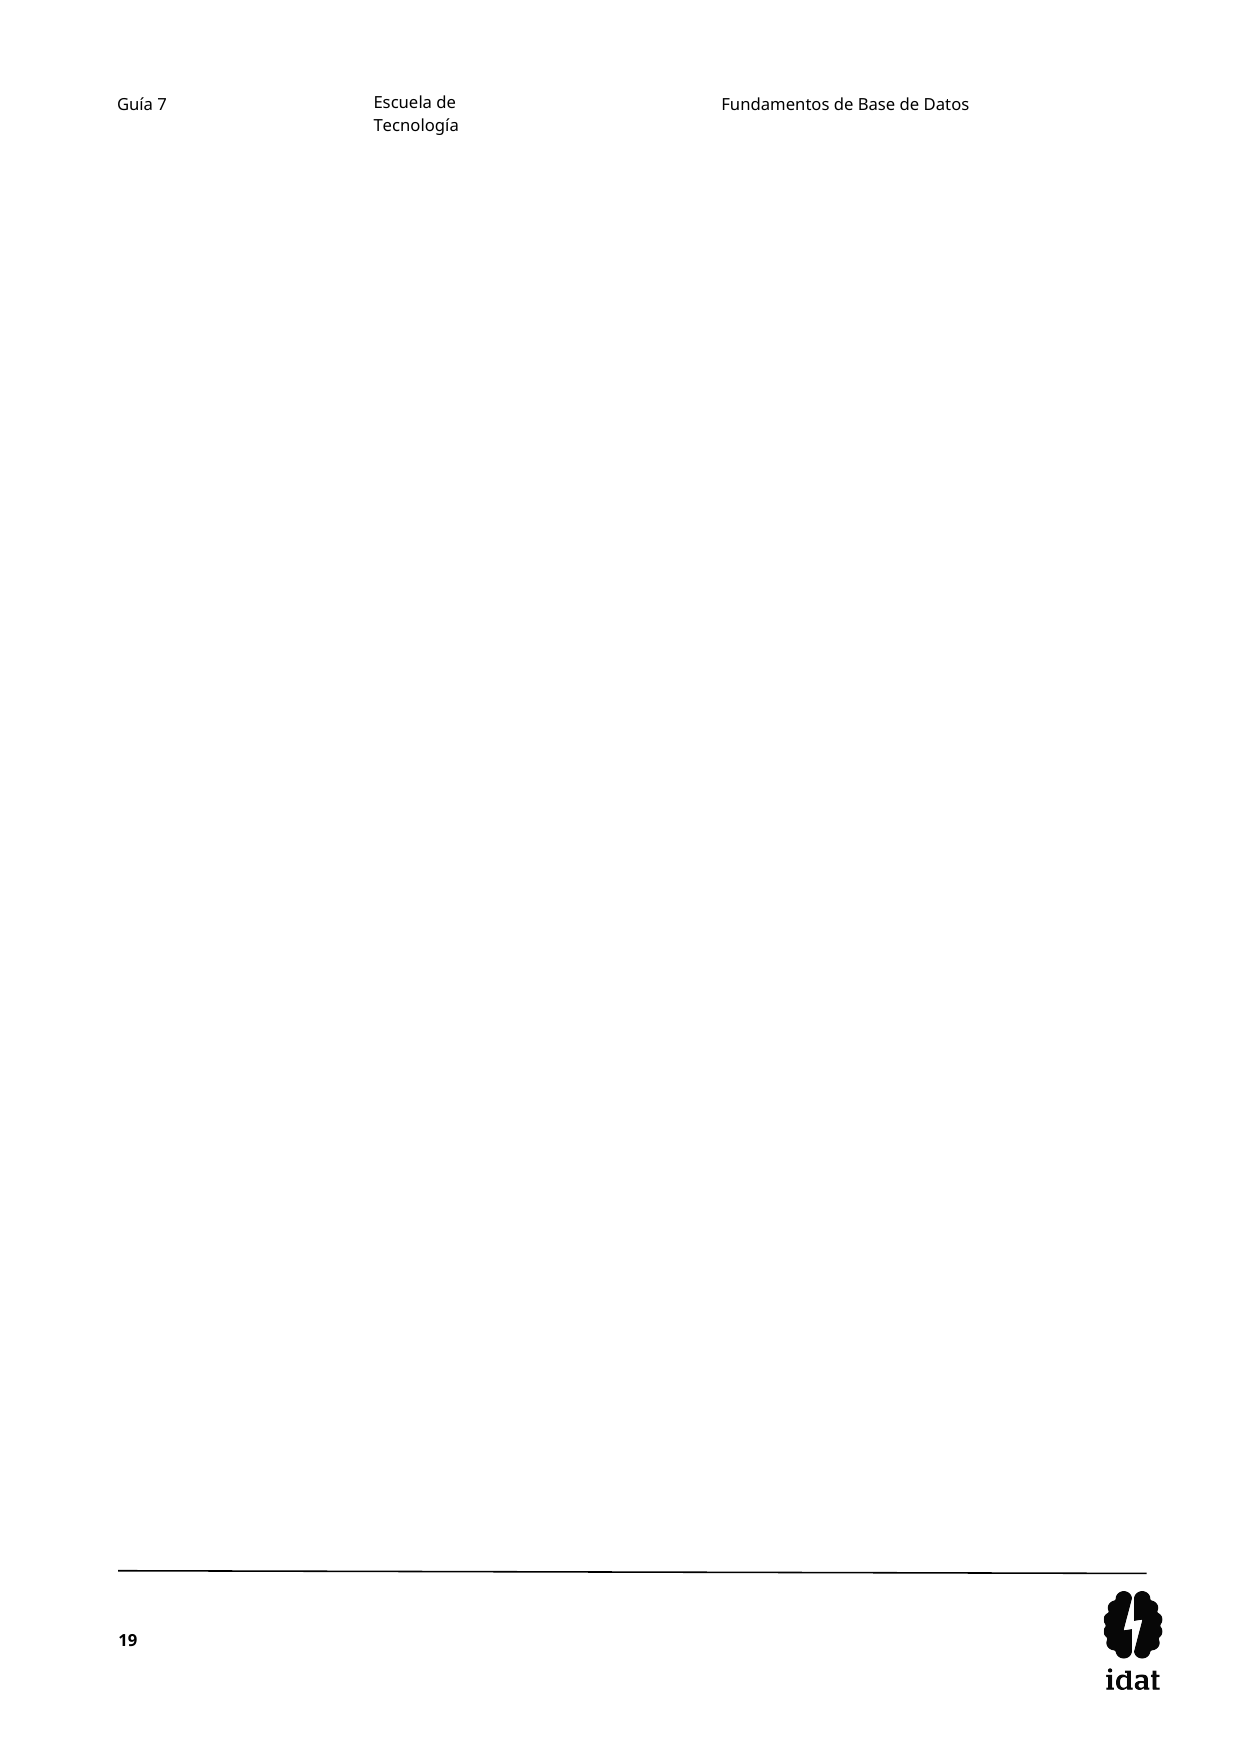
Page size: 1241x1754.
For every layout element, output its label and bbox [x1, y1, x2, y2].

picture [1103, 1591, 1163, 1690]
